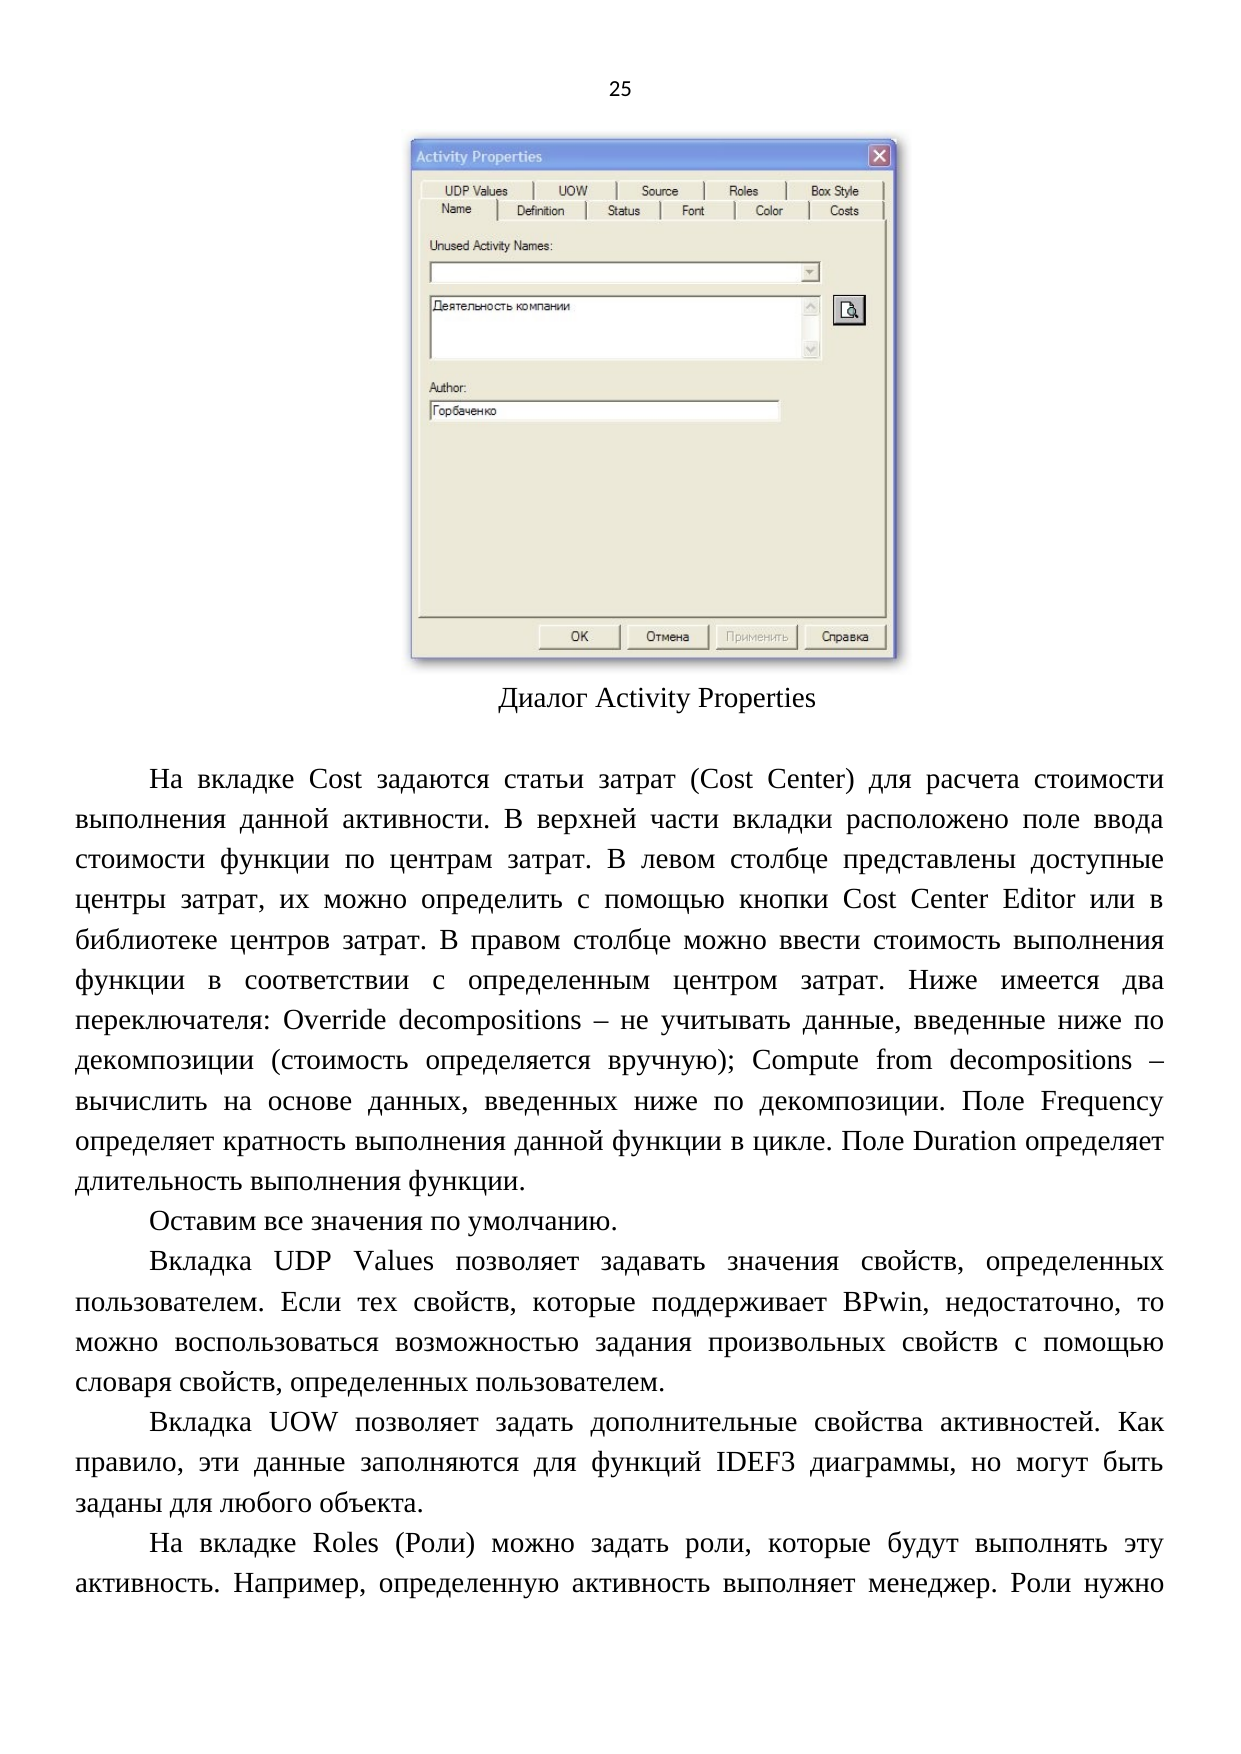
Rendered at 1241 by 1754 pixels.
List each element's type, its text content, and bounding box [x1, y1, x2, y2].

text На вкладке Cost задаются статьи затрат (Cost Center) для расчета стоимости выполнения данной активности. В верхней части вкладки расположено поле ввода стоимости функции по центрам затрат. В левом столбце представлены доступные центры затрат, их можно определить с помощью кнопки Cost Center Editor или в библиотеке центров затрат. В правом столбце можно ввести стоимость выполнения функции в соответствии с определенным центром затрат. Ниже имеется два переключателя: Override decompositions – не учитывать данные, введенные ниже по декомпозиции (стоимость определяется вручную); Compute from decompositions – вычислить на основе данных, введенных ниже по декомпозиции. Поле Frequency определяет кратность выполнения данной функции в цикле. Поле Duration определяет длительность выполнения функции. [75, 761, 1165, 1197]
text Диалог Activity Properties [75, 681, 1165, 714]
text Вкладка UDP Values позволяет задавать значения свойств, определенных пользователем. Если тех свойств, которые поддерживает BPwin, недостаточно, то можно воспользоваться возможностью задания произвольных свойств с помощью словаря свойств, определенных пользователем. [75, 1243, 1165, 1398]
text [75, 1525, 1165, 1599]
picture [401, 129, 913, 675]
text Вкладка UOW позволяет задать дополнительные свойства активностей. Как правило, эти данные заполняются для функций IDEF3 диаграммы, но могут быть заданы для любого объекта. [75, 1404, 1165, 1518]
text Оставим все значения по умолчанию. [75, 1203, 1165, 1237]
